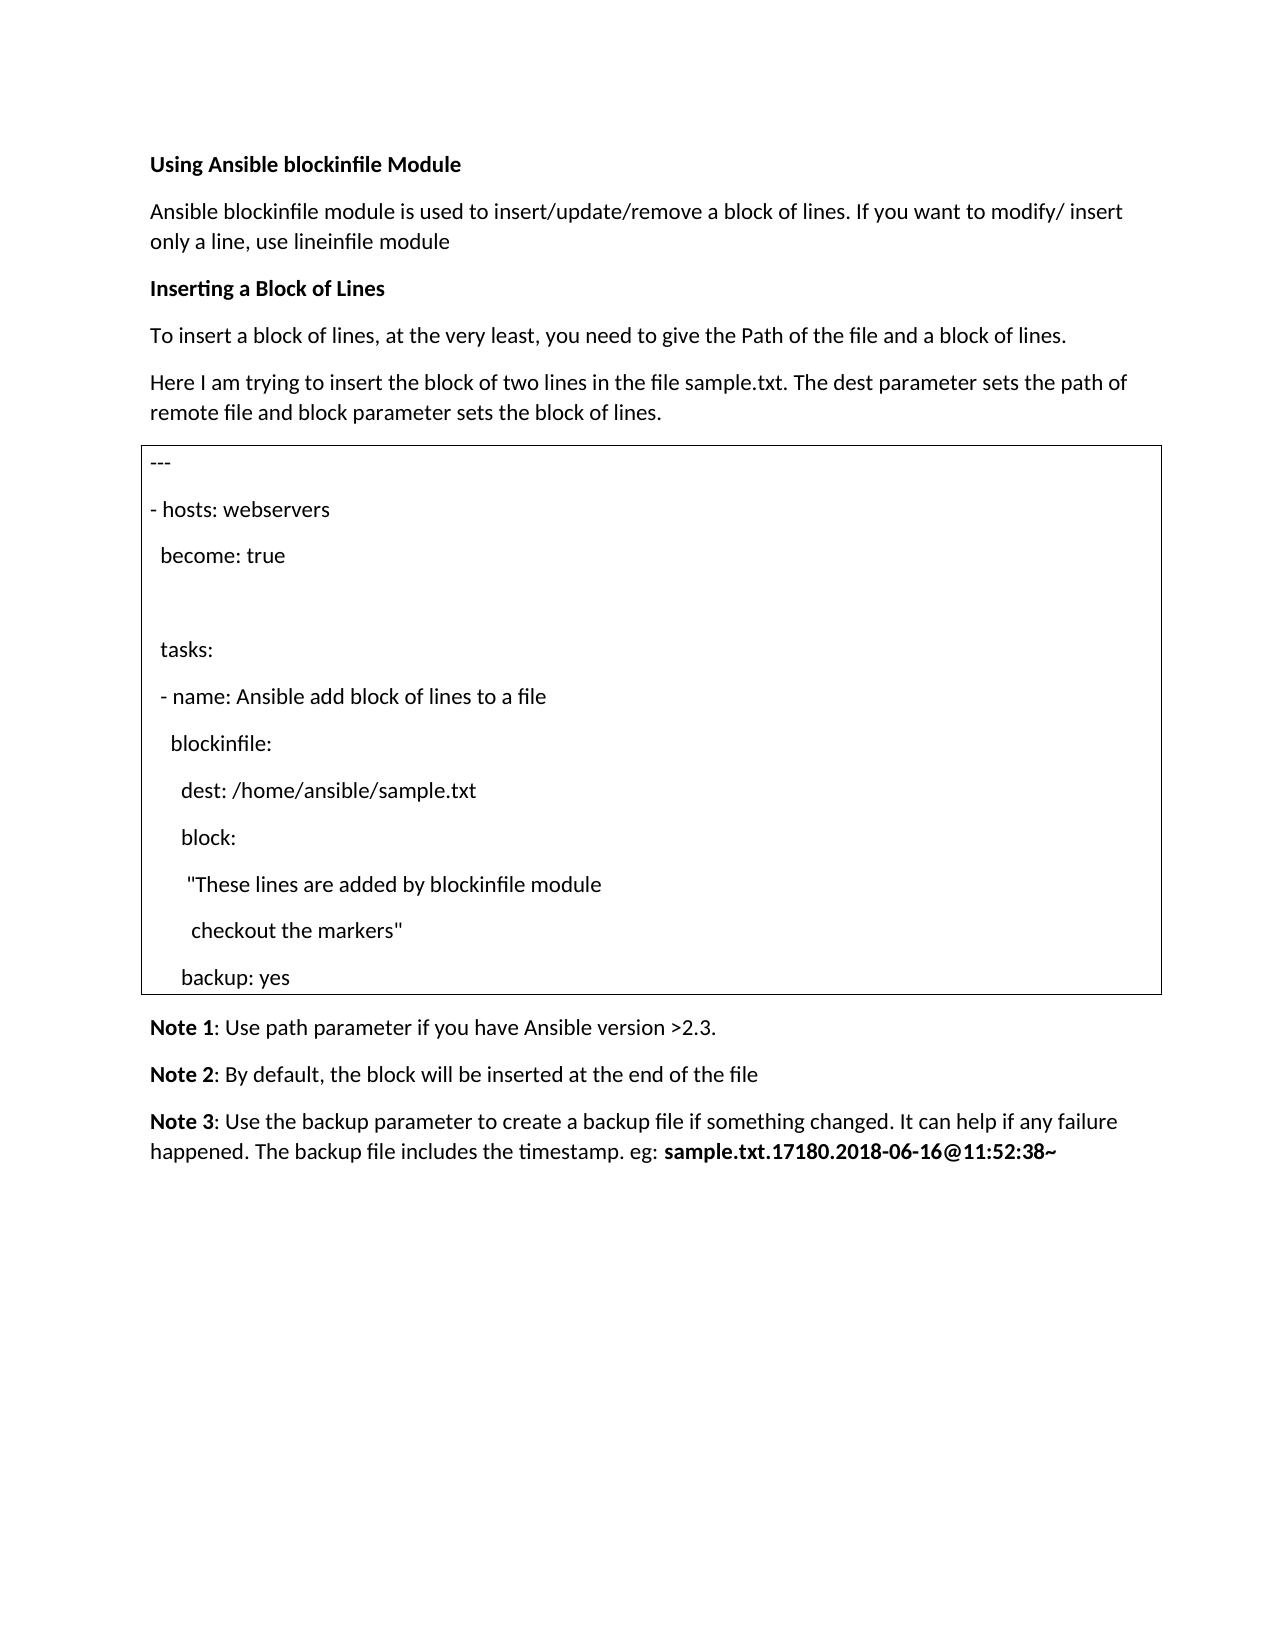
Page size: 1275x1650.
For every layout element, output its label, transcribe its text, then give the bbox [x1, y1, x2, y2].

text "These lines are added by blockinfile module [142, 867, 1161, 898]
text Note 3: Use the backup parameter to create a backup file if something changed. It can help if any failure happened. The backup file includes the timestamp. eg: sample.txt.17180.2018-06-16@11:52:38~ [150, 1107, 1153, 1166]
text become: true [142, 538, 1161, 570]
text Note 2: By default, the block will be inserted at the end of the file [150, 1060, 1153, 1088]
text Using Ansible blockinfile Module [150, 150, 1153, 178]
text checkout the markers" [142, 913, 1161, 945]
text dest: /home/ansible/sample.txt [142, 773, 1161, 804]
text --- [142, 446, 1161, 476]
text block: [142, 820, 1161, 851]
text - name: Ansible add block of lines to a file [142, 679, 1161, 710]
text Here I am trying to insert the block of two lines in the file sample.txt. The dest parameter sets the path of remote file and block parameter sets the block of lines. [150, 368, 1153, 426]
text To insert a block of lines, at the very least, you need to give the Path of the file and a block of lines. [150, 321, 1153, 349]
text blockinfile: [142, 726, 1161, 757]
text Inserting a Block of Lines [150, 274, 1153, 302]
text Note 1: Use path parameter if you have Ansible version >2.3. [150, 1013, 1153, 1042]
text backup: yes [142, 960, 1161, 994]
text tasks: [142, 632, 1161, 663]
text Ansible blockinfile module is used to insert/update/remove a block of lines. If you want to modify/ insert only a line, use lineinfile module [150, 197, 1153, 255]
text - hosts: webservers [142, 492, 1161, 523]
